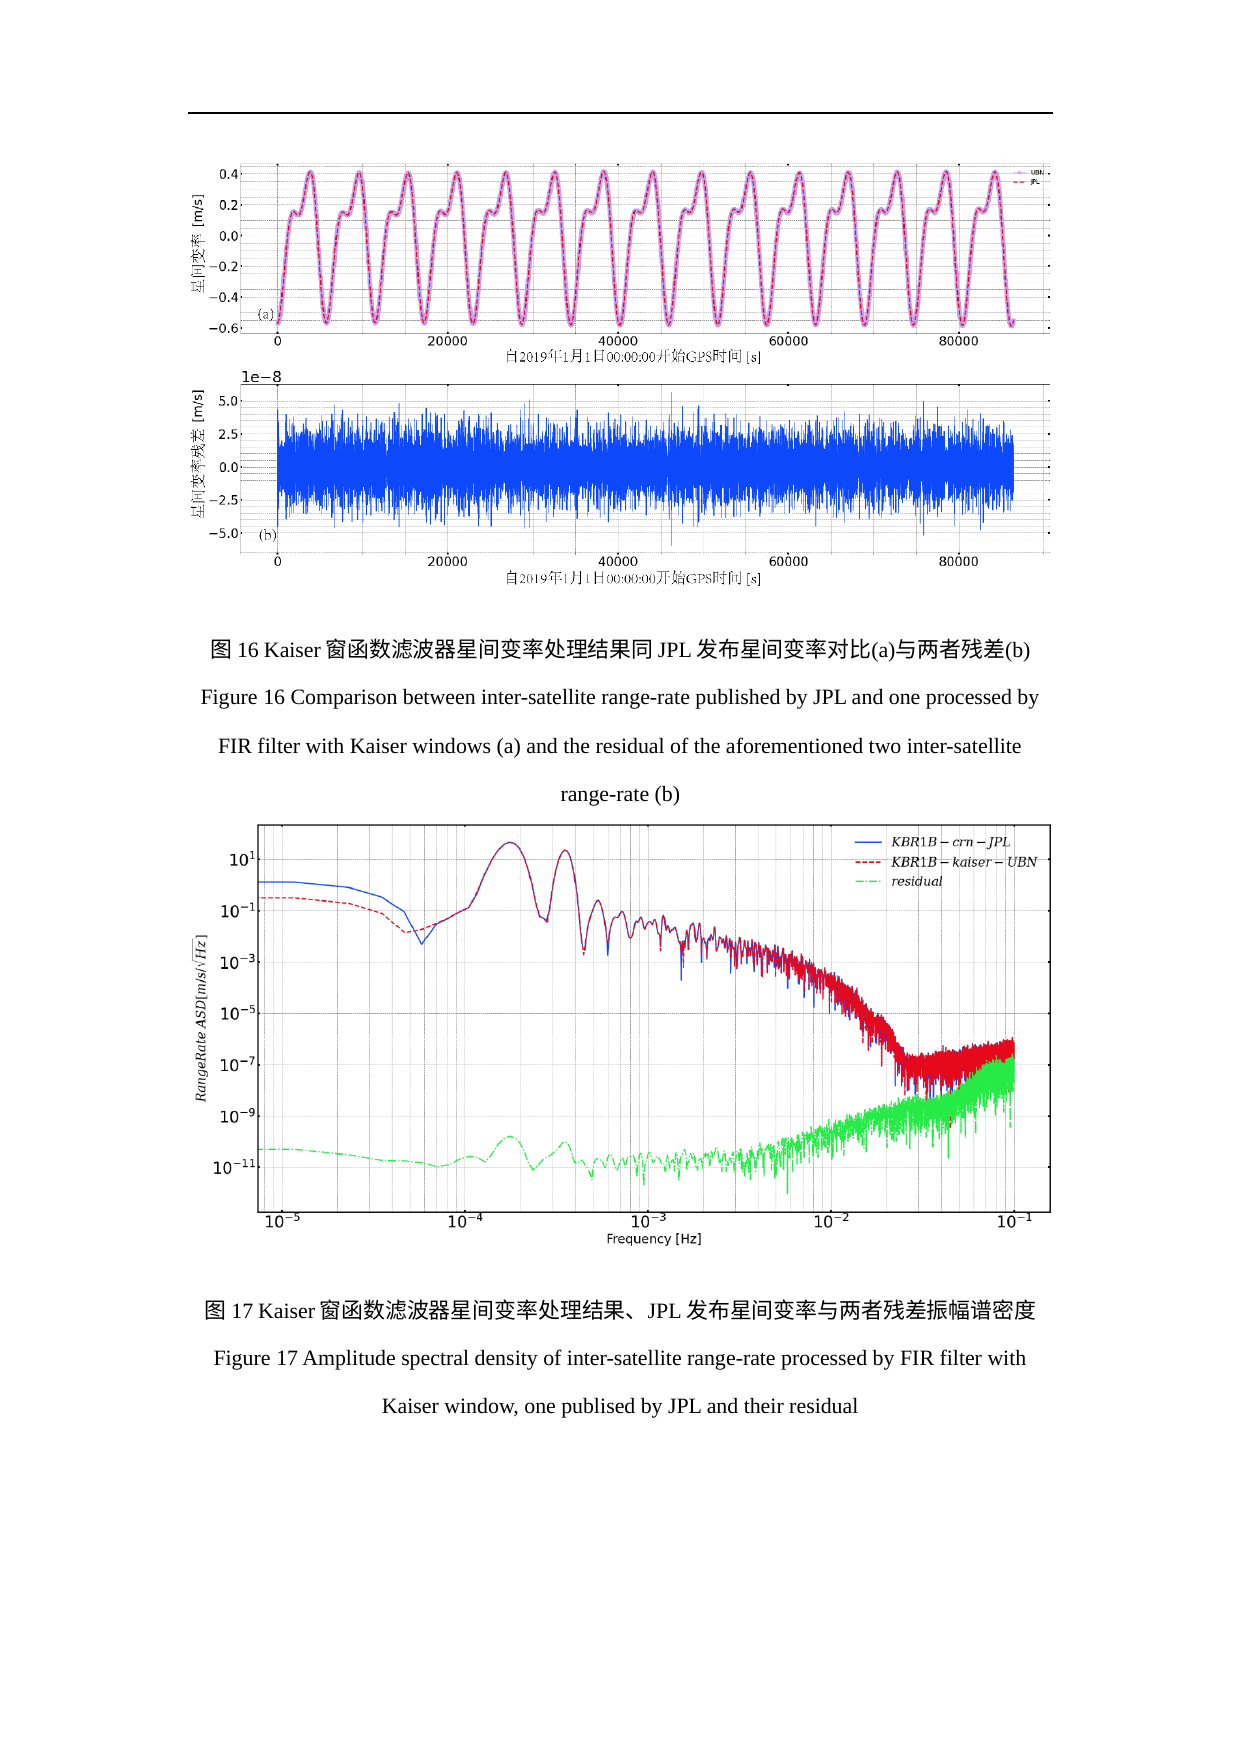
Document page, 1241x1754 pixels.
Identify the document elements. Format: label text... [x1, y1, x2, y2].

picture [188, 162, 1052, 587]
picture [188, 822, 1052, 1248]
